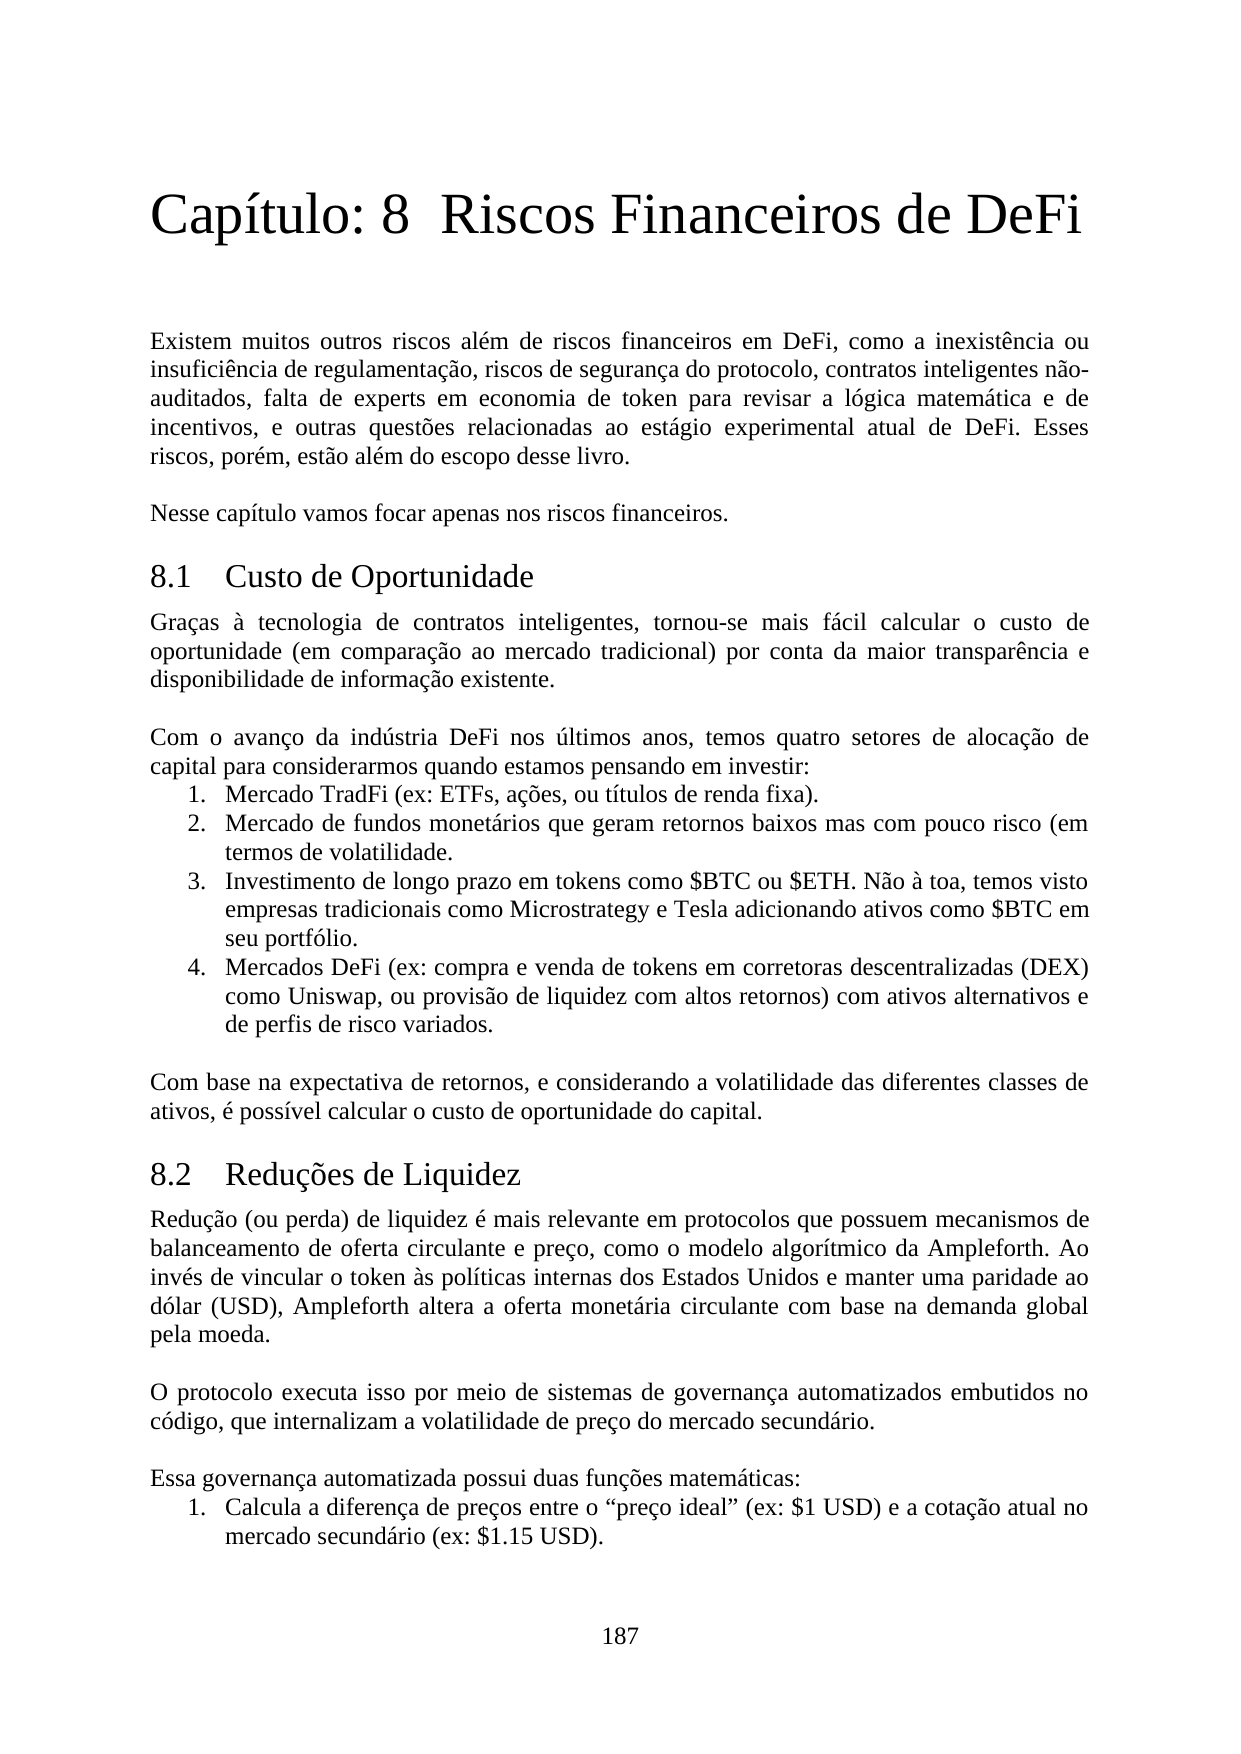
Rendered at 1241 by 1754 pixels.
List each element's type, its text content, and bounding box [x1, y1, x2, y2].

text Com o avanço da indústria DeFi nos últimos anos, temos quatro setores de alocação de capital para considerarmos quando estamos pensando em investir: [150, 722, 1090, 779]
text Nesse capítulo vamos focar apenas nos riscos financeiros. [150, 498, 1090, 527]
list Investimento de longo prazo em tokens como $BTC ou $ETH. Não à toa, temos visto empresas tradicionais como Microstrategy e Tesla adicionando ativos como $BTC em seu portfólio. [187, 866, 1090, 952]
list Mercado TradFi (ex: ETFs, ações, ou títulos de renda fixa). [187, 779, 1090, 808]
list Calcula a diferença de preços entre o “preço ideal” (ex: $1 USD) e a cotação atual no mercado secundário (ex: $1.15 USD). [187, 1492, 1090, 1549]
subtitle Custo de Oportunidade [150, 556, 1090, 594]
text Graças à tecnologia de contratos inteligentes, tornou-se mais fácil calcular o custo de oportunidade (em comparação ao mercado tradicional) por conta da maior transparência e disponibilidade de informação existente. [150, 607, 1090, 693]
text Redução (ou perda) de liquidez é mais relevante em protocolos que possuem mecanismos de balanceamento de oferta circulante e preço, como o modelo algorítmico da Ampleforth. Ao invés de vincular o token às políticas internas dos Estados Unidos e manter uma paridade ao dólar (USD), Ampleforth altera a oferta monetária circulante com base na demanda global pela moeda. [150, 1204, 1090, 1348]
subtitle Riscos Financeiros de DeFi [150, 179, 1090, 313]
subtitle Reduções de Liquidez [150, 1154, 1090, 1192]
text Com base na expectativa de retornos, e considerando a volatilidade das diferentes classes de ativos, é possível calcular o custo de oportunidade do capital. [150, 1067, 1090, 1124]
text Essa governança automatizada possui duas funções matemáticas: [150, 1463, 1090, 1492]
text Existem muitos outros riscos além de riscos financeiros em DeFi, como a inexistência ou insuficiência de regulamentação, riscos de segurança do protocolo, contratos inteligentes não-auditados, falta de experts em economia de token para revisar a lógica matemática e de incentivos, e outras questões relacionadas ao estágio experimental atual de DeFi. Esses riscos, porém, estão além do escopo desse livro. [150, 326, 1090, 469]
text O protocolo executa isso por meio de sistemas de governança automatizados embutidos no código, que internalizam a volatilidade de preço do mercado secundário. [150, 1377, 1090, 1434]
list Mercado de fundos monetários que geram retornos baixos mas com pouco risco (em termos de volatilidade. [187, 808, 1090, 866]
list Mercados DeFi (ex: compra e venda de tokens em corretoras descentralizadas (DEX) como Uniswap, ou provisão de liquidez com altos retornos) com ativos alternativos e de perfis de risco variados. [187, 952, 1090, 1038]
